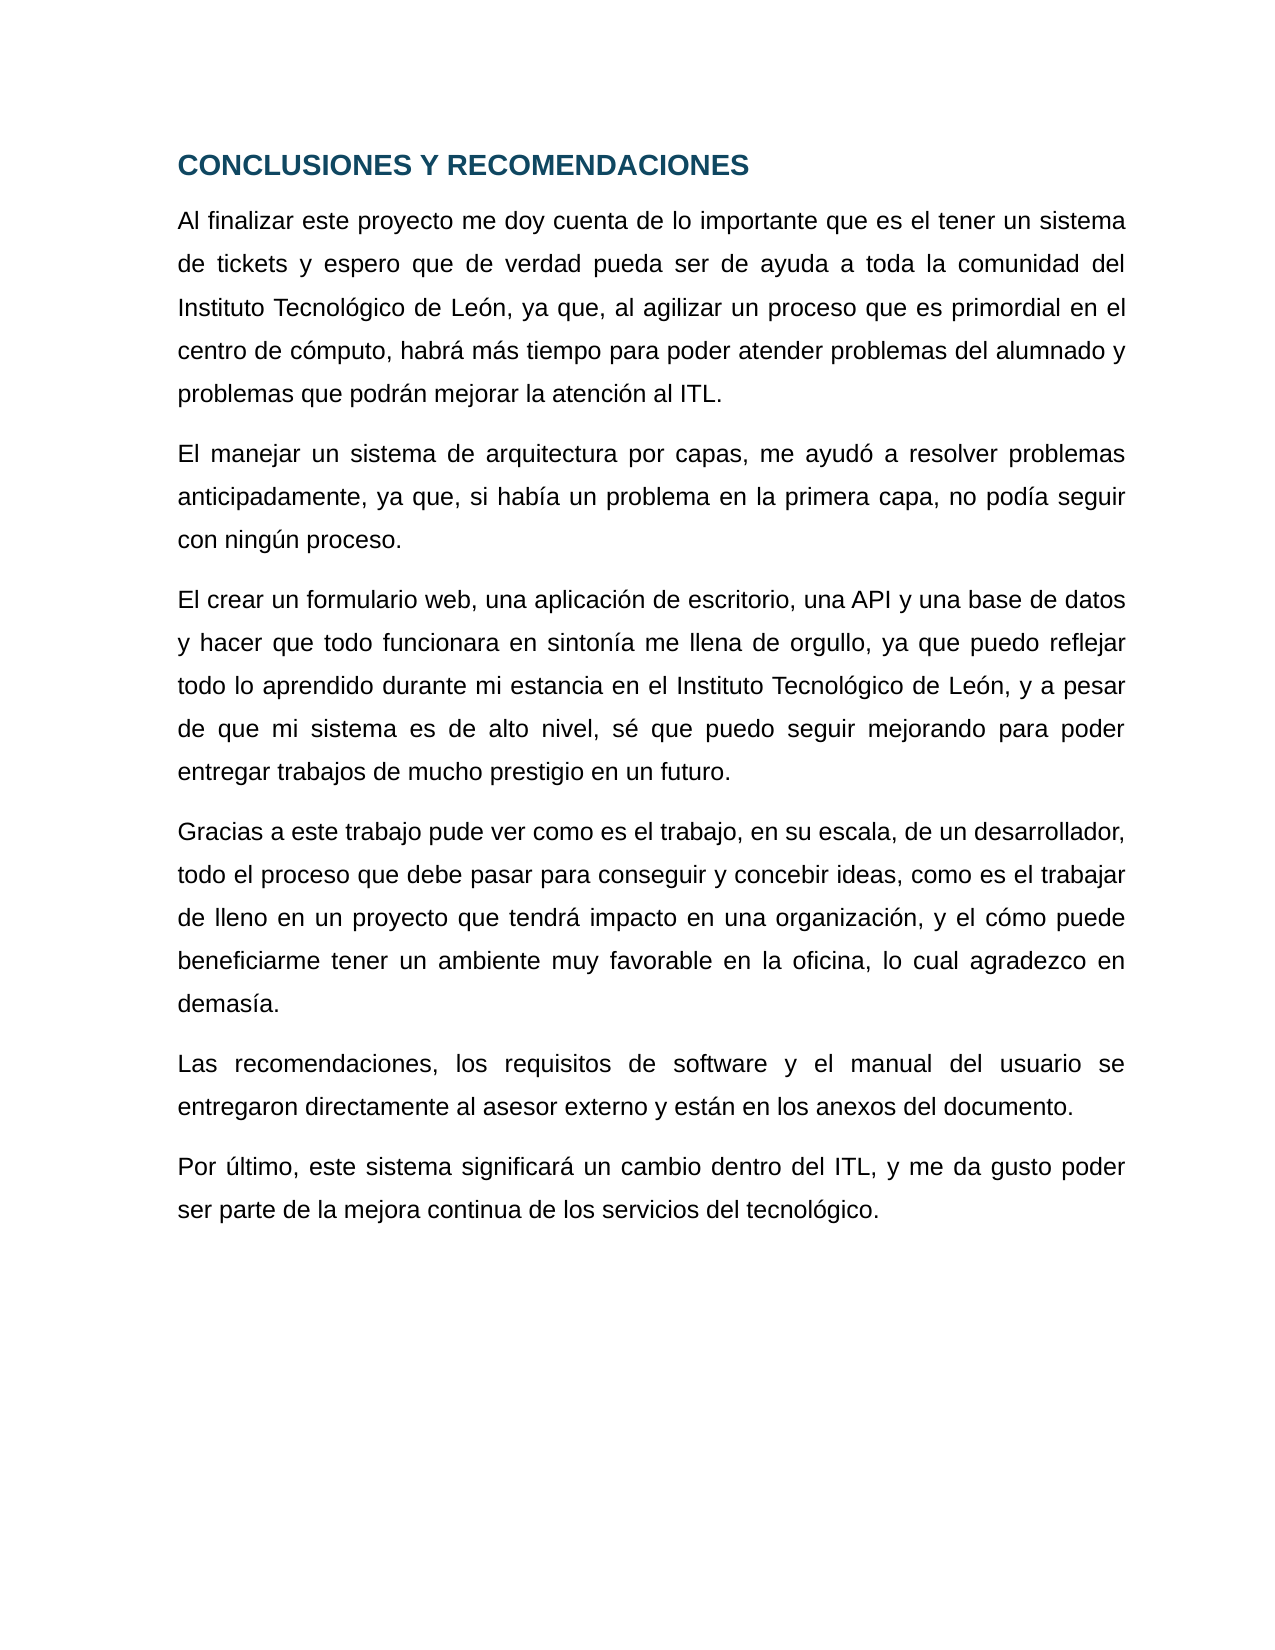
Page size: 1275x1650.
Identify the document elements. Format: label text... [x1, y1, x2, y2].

text Las recomendaciones, los requisitos de software y el manual del usuario se entregaron directamente al asesor externo y están en los anexos del documento. [177, 1049, 1127, 1121]
text El crear un formulario web, una aplicación de escritorio, una API y una base de datos y hacer que todo funcionara en sintonía me llena de orgullo, ya que puedo reflejar todo lo aprendido durante mi estancia en el Instituto Tecnológico de León, y a pesar de que mi sistema es de alto nivel, sé que puedo seguir mejorando para poder entregar trabajos de mucho prestigio en un futuro. [177, 585, 1127, 786]
text Por último, este sistema significará un cambio dentro del ITL, y me da gusto poder ser parte de la mejora continua de los servicios del tecnológico. [177, 1152, 1127, 1224]
text El manejar un sistema de arquitectura por capas, me ayudó a resolver problemas anticipadamente, ya que, si había un problema en la primera capa, no podía seguir con ningún proceso. [177, 439, 1127, 554]
text Gracias a este trabajo pude ver como es el trabajo, en su escala, de un desarrollador, todo el proceso que debe pasar para conseguir y concebir ideas, como es el trabajar de lleno en un proyecto que tendrá impacto en una organización, y el cómo puede beneficiarme tener un ambiente muy favorable en la oficina, lo cual agradezco en demasía. [177, 817, 1127, 1018]
text Al finalizar este proyecto me doy cuenta de lo importante que es el tener un sistema de tickets y espero que de verdad pueda ser de ayuda a toda la comunidad del Instituto Tecnológico de León, ya que, al agilizar un proceso que es primordial en el centro de cómputo, habrá más tiempo para poder atender problemas del alumnado y problemas que podrán mejorar la atención al ITL. [177, 206, 1127, 408]
subtitle CONCLUSIONES Y RECOMENDACIONES [177, 148, 1127, 181]
